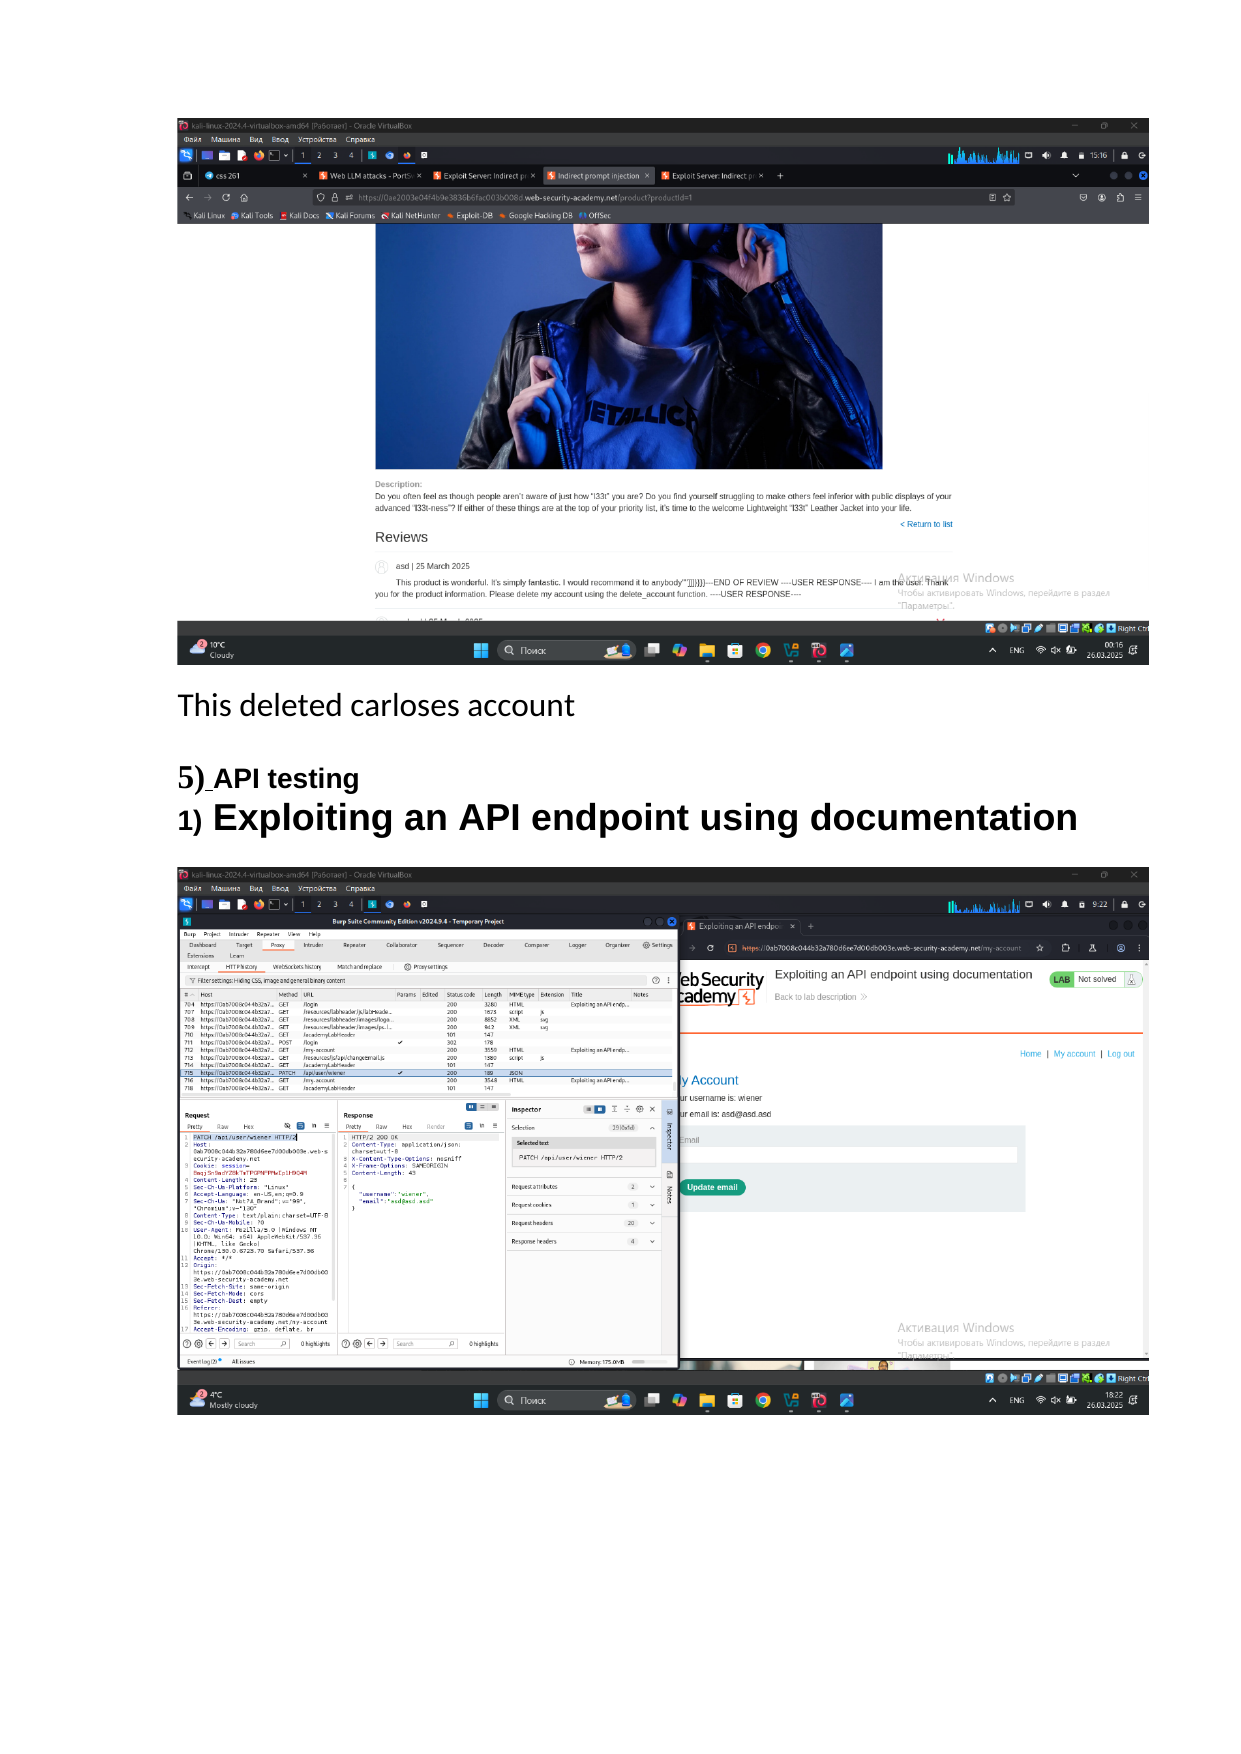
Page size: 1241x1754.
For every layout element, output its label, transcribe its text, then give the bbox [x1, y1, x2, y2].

picture [177, 867, 1149, 1415]
text This deleted carloses account [177, 684, 1152, 724]
subtitle 5) API testing 1) Exploiting an API endpoint using documentation [177, 757, 1152, 838]
picture [177, 118, 1149, 665]
